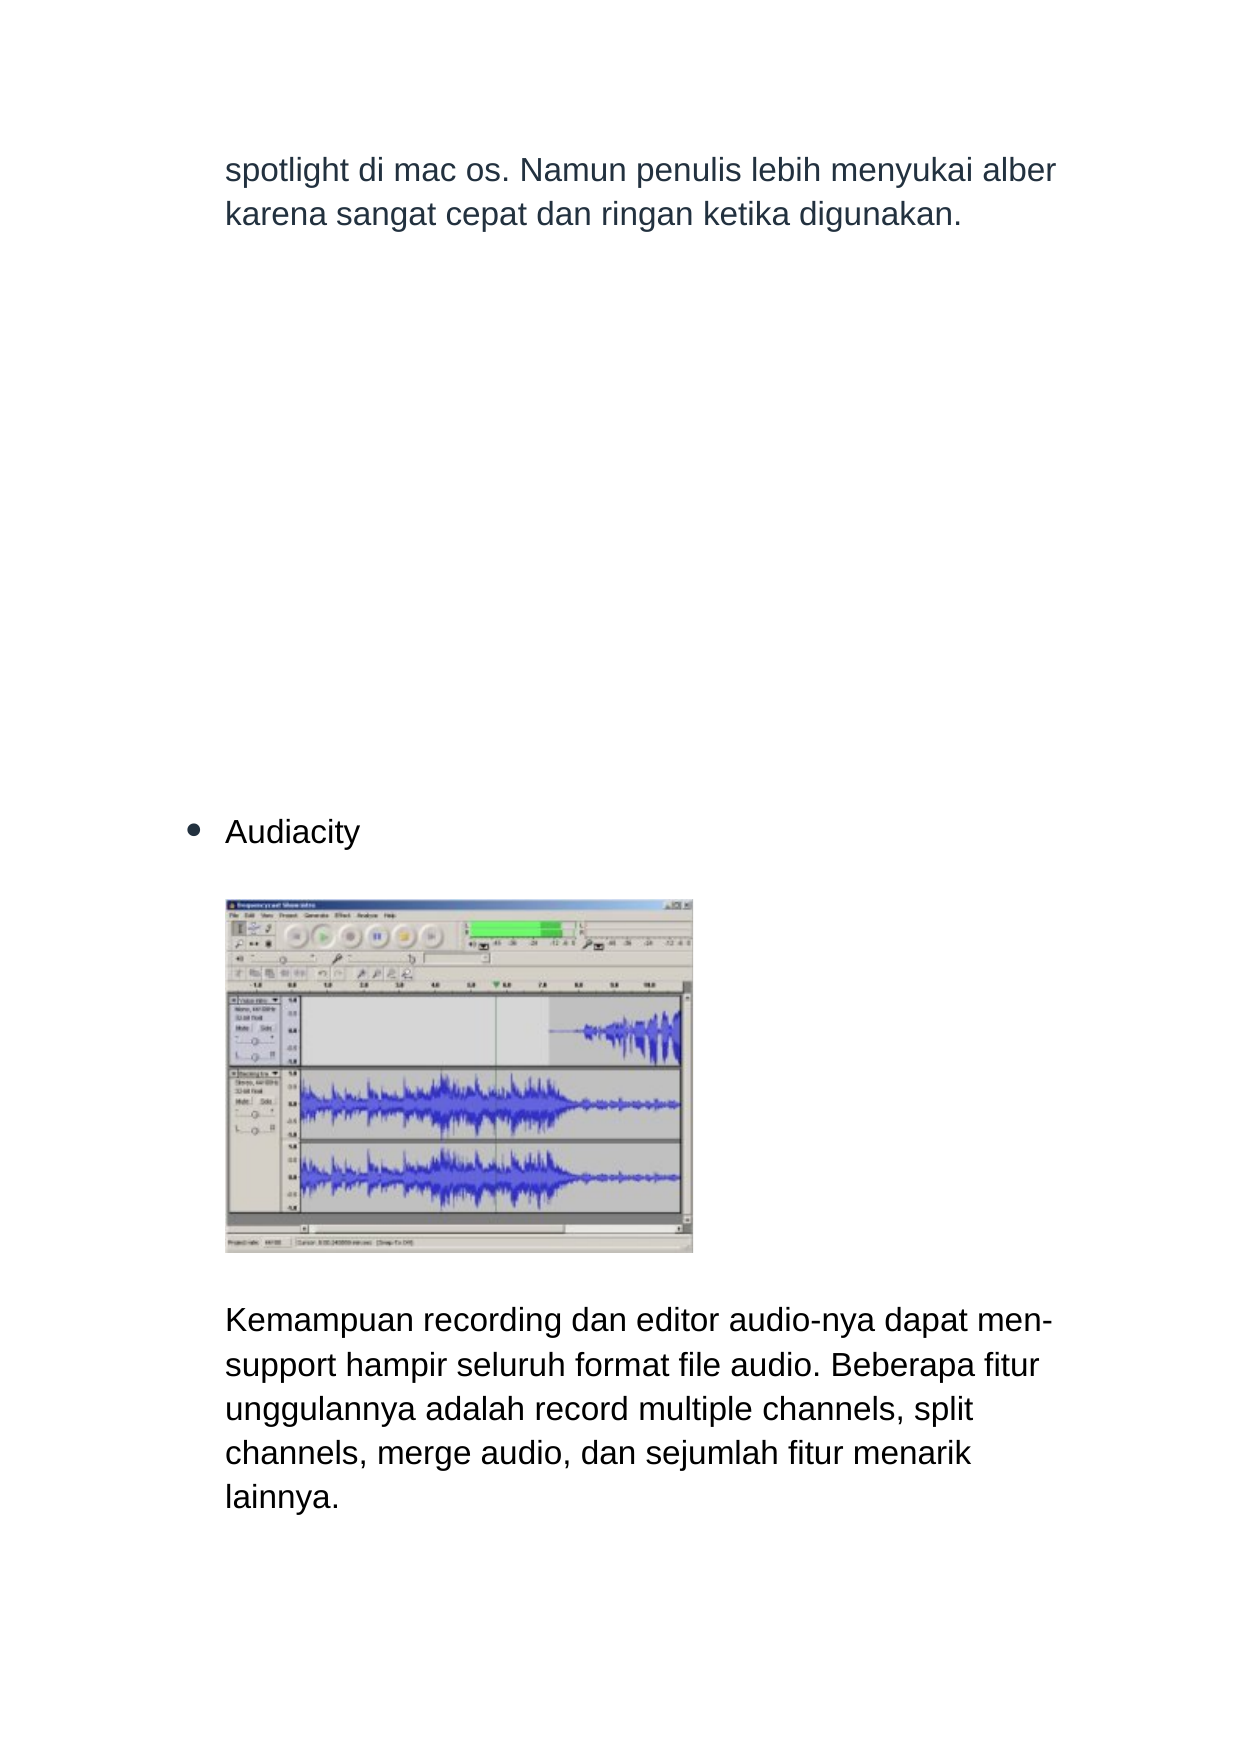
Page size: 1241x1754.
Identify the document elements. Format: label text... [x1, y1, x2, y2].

list Audiacity [187, 812, 1090, 852]
list Kemampuan recording dan editor audio-nya dapat men-support hampir seluruh format file audio. Beberapa fitur unggulannya adalah record multiple channels, split channels, merge audio, dan sejumlah fitur menarik lainnya. [225, 1301, 1090, 1516]
picture [225, 899, 694, 1253]
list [225, 150, 1090, 233]
